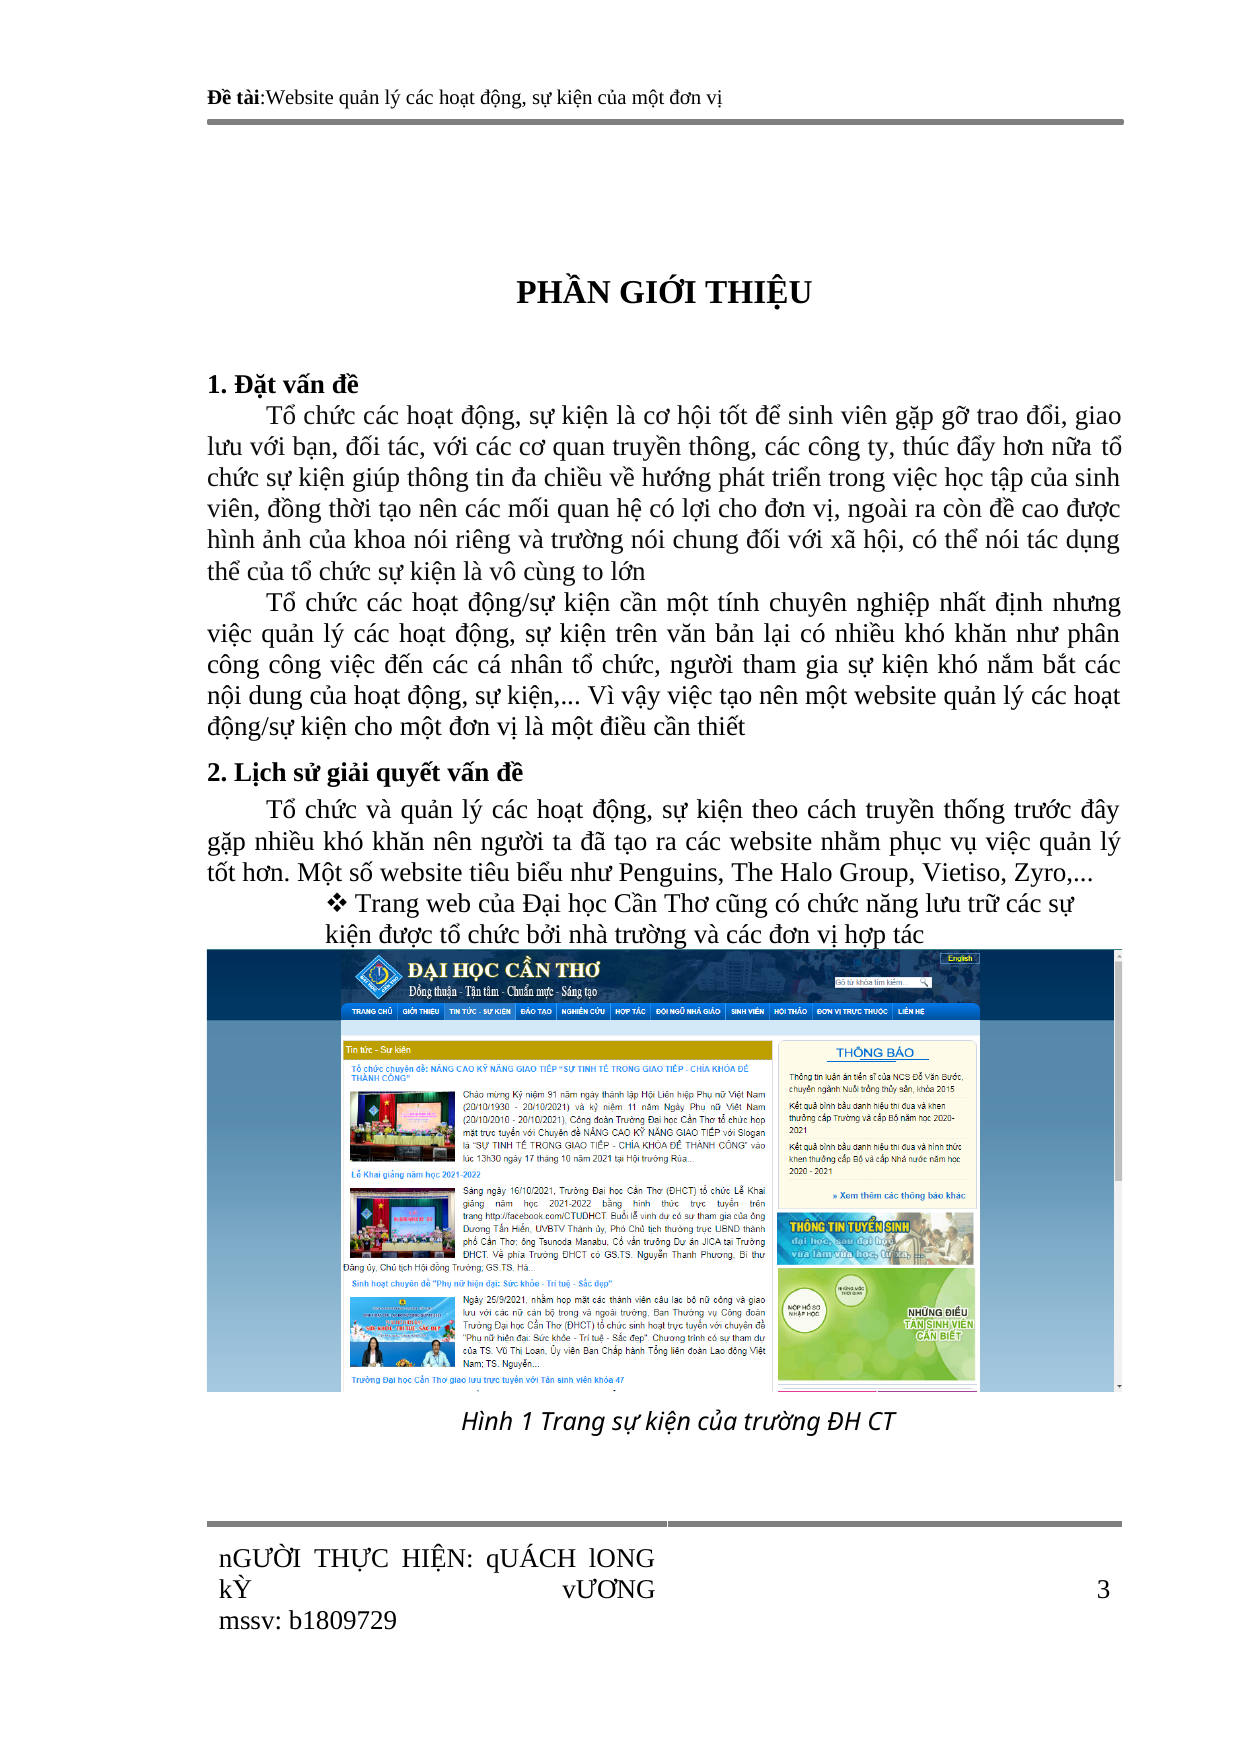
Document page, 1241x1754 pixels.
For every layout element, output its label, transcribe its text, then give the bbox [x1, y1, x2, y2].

text Tổ chức các hoạt động/sự kiện cần một tính chuyên nghiệp nhất định nhưng việc quản lý các hoạt động, sự kiện trên văn bản lại có nhiều khó khăn như phân công công việc đến các cá nhân tổ chức, người tham gia sự kiện khó nắm bắt các nội dung của hoạt động, sự kiện,... Vì vậy việc tạo nên một website quản lý các hoạt động/sự kiện cho một đơn vị là một điều cần thiết [207, 586, 1122, 742]
list Trang web của Đại học Cần Thơ cũng có chức năng lưu trữ các sự kiện được tổ chức bởi nhà trường và các đơn vị hợp tác [325, 887, 1122, 949]
subtitle 2. Lịch sử giải quyết vấn đề [207, 756, 1122, 787]
text Tổ chức và quản lý các hoạt động, sự kiện theo cách truyền thống trước đây gặp nhiều khó khăn nên người ta đã tạo ra các website nhằm phục vụ việc quản lý tốt hơn. Một số website tiêu biểu như Penguins, The Halo Group, Vietiso, Zyro,... [207, 793, 1122, 887]
text Tổ chức các hoạt động, sự kiện là cơ hội tốt để sinh viên gặp gỡ trao đổi, giao lưu với bạn, đối tác, với các cơ quan truyền thông, các công ty, thúc đẩy hơn nữa tổ chức sự kiện giúp thông tin đa chiều về hướng phát triển trong việc học tập của sinh viên, đồng thời tạo nên các mối quan hệ có lợi cho đơn vị, ngoài ra còn đề cao được hình ảnh của khoa nói riêng và trường nói chung đối với xã hội, có thể nói tác dụng thể của tổ chức sự kiện là vô cùng to lớn [207, 399, 1122, 586]
picture [206, 949, 1123, 1392]
subtitle PHẦN GIỚI THIỆU [207, 272, 1122, 310]
text Hình 1 Trang sự kiện của trường ĐH CT [207, 1404, 1122, 1438]
subtitle 1. Đặt vấn đề [207, 368, 1122, 399]
